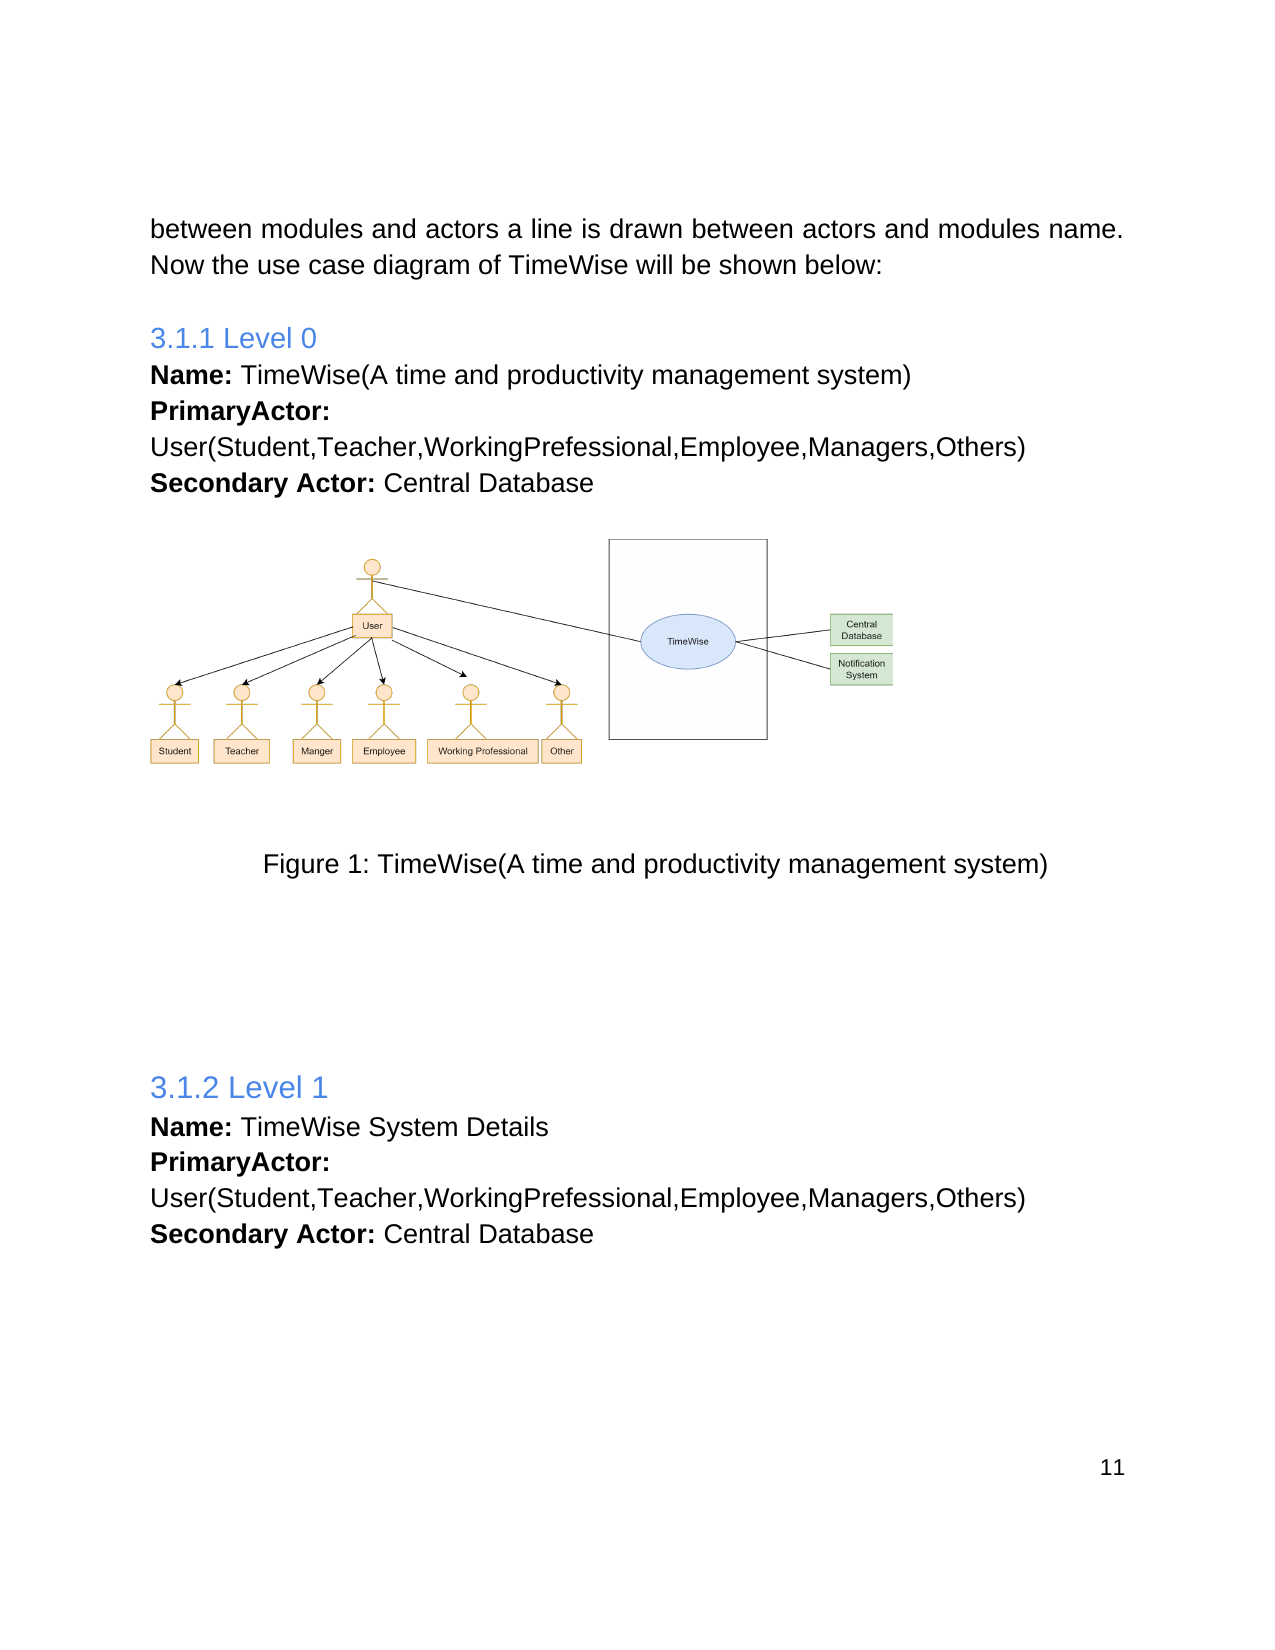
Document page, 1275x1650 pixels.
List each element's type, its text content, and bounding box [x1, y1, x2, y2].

text Figure 1: TimeWise(A time and productivity management system) [150, 848, 1125, 879]
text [150, 213, 1125, 280]
text 3.1.2 Level 1 [150, 1069, 1125, 1105]
text PrimaryActor: User(Student,Teacher,WorkingPrefessional,Employee,Managers,Others) [150, 1146, 1125, 1214]
text Secondary Actor: Central Database [150, 467, 1125, 498]
text PrimaryActor: User(Student,Teacher,WorkingPrefessional,Employee,Managers,Others) [150, 395, 1125, 462]
text 3.1.1 Level 0 [150, 321, 1125, 354]
text Secondary Actor: Central Database [150, 1218, 1125, 1249]
text Name: TimeWise(A time and productivity management system) [150, 359, 1125, 391]
text Name: TimeWise System Details [150, 1111, 1125, 1142]
picture [150, 539, 893, 809]
